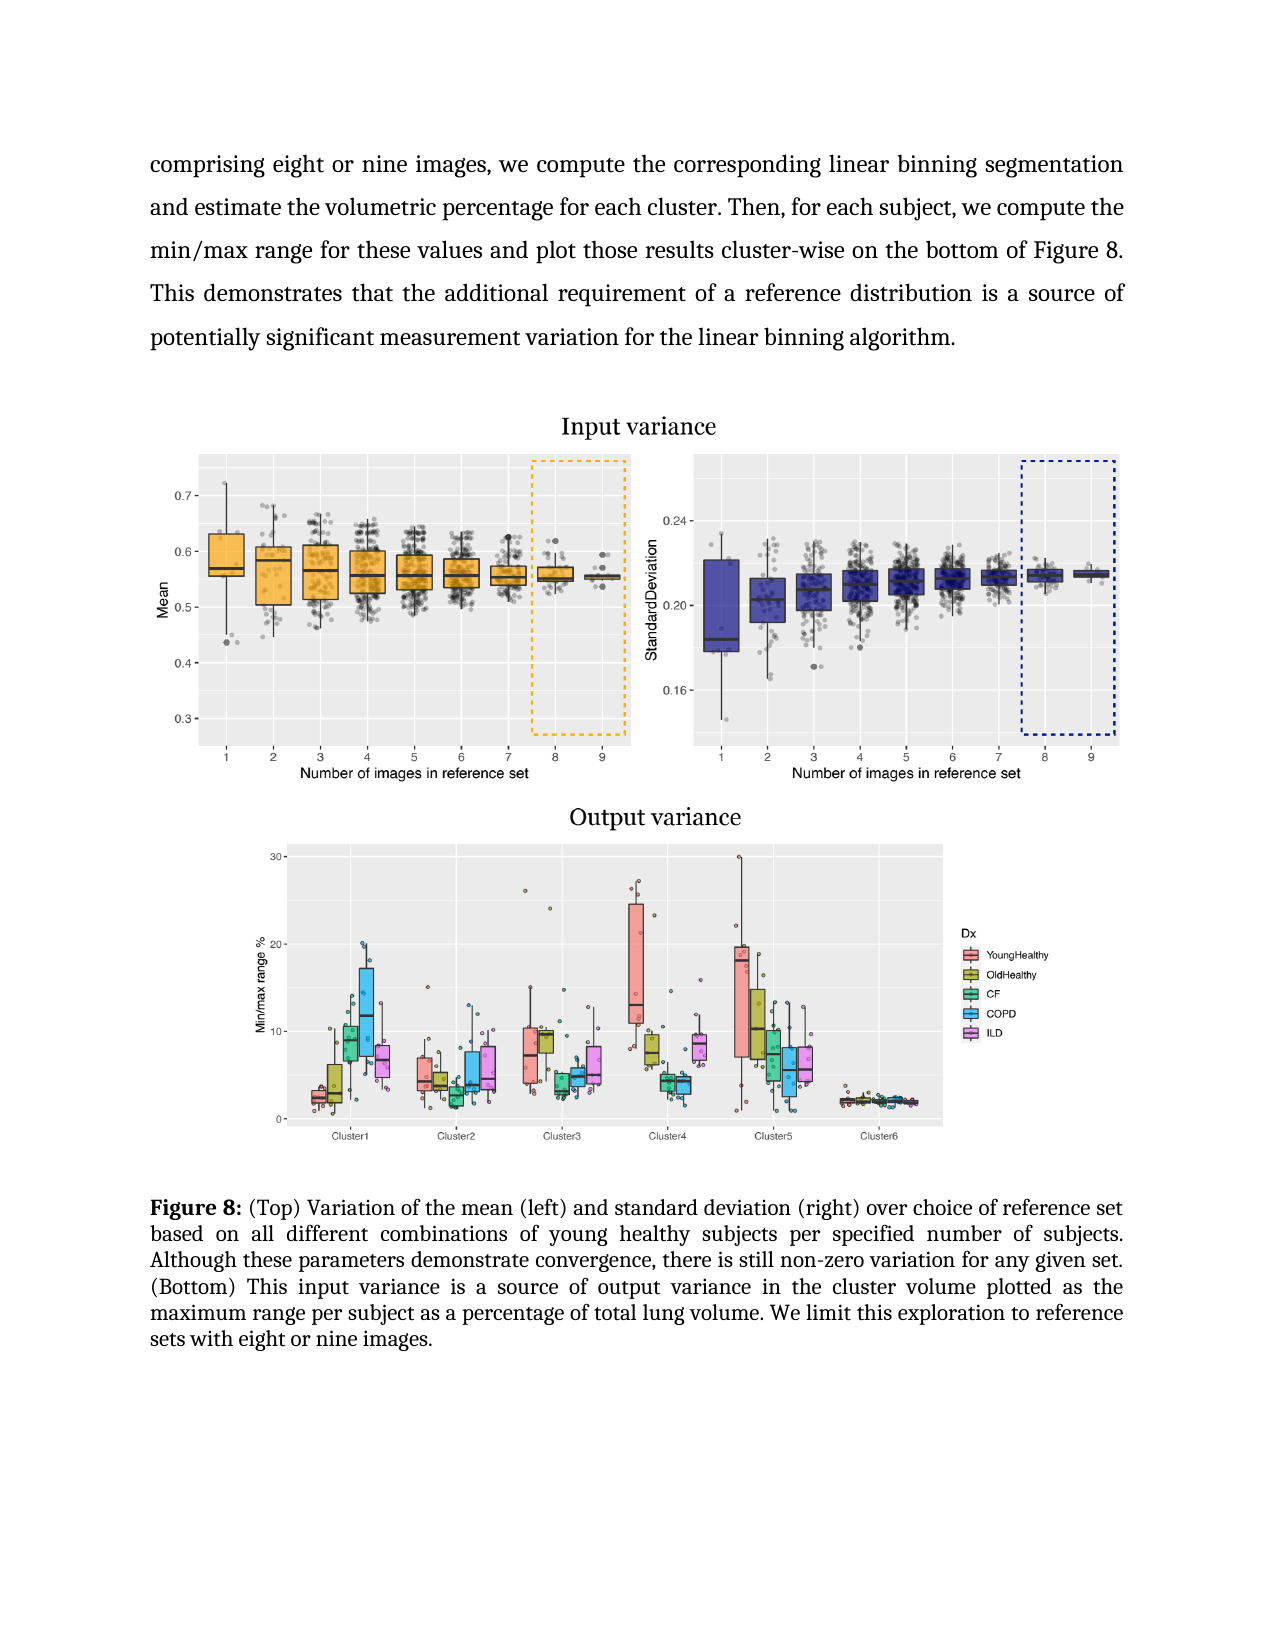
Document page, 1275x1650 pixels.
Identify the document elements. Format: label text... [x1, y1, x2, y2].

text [150, 150, 1125, 351]
table_cell Figure 8: (Top) Variation of the mean (left) and standard deviation (right) over choice of reference set based on all different combinations of young healthy subjects per specified number of subjects. Although these parameters demonstrate convergence, there is still non-zero variation for any given set. (Bottom) This input variance is a source of output variance in the cluster volume plotted as the maximum range per subject as a percentage of total lung volume. We limit this exploration to reference sets with eight or nine images. [139, 1195, 1136, 1353]
table_header [139, 384, 1136, 1194]
